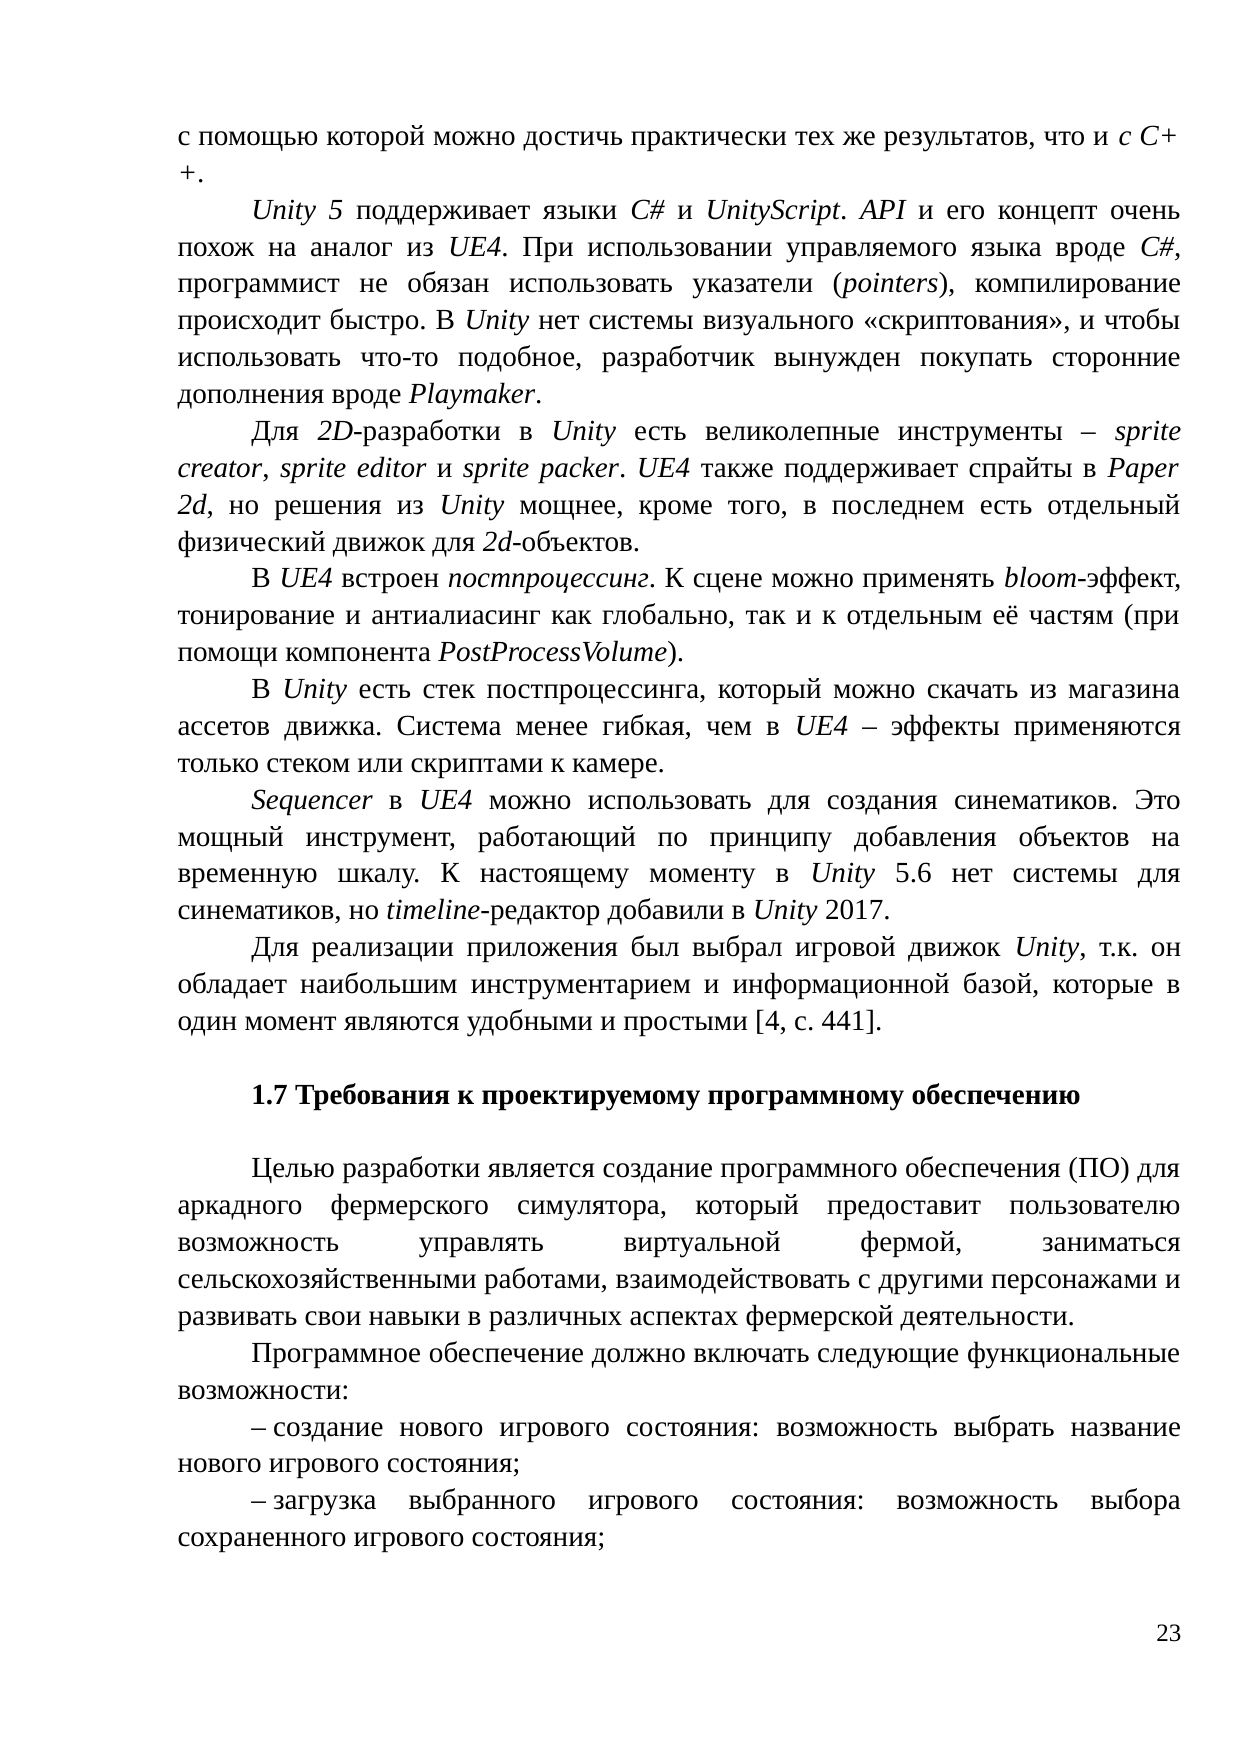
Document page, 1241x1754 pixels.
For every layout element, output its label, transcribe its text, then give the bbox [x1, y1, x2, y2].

subtitle 1.7 Требования к проектируемому программному обеспечению [177, 1077, 1181, 1110]
text Для 2D-разработки в Unity есть великолепные инструменты – sprite creator, sprite editor и sprite packer. UE4 также поддерживает спрайты в Paper 2d, но решения из Unity мощнее, кроме того, в последнем есть отдельный физический движок для 2d-объектов. [177, 413, 1181, 557]
text Программное обеспечение должно включать следующие функциональные возможности: [177, 1335, 1181, 1405]
text – загрузка выбранного игрового состояния: возможность выбора сохраненного игрового состояния; [177, 1482, 1181, 1553]
text Unity 5 поддерживает языки C# и UnityScript. API и его концепт очень похож на аналог из UE4. При использовании управляемого языка вроде C#, программист не обязан использовать указатели (pointers), компилирование происходит быстро. В Unity нет системы визуального «скриптования», и чтобы использовать что-то подобное, разработчик вынужден покупать сторонние дополнения вроде Playmaker. [177, 192, 1181, 410]
text В UE4 встроен постпроцессинг. К сцене можно применять bloom-эффект, тонирование и антиалиасинг как глобально, так и к отдельным её частям (при помощи компонента PostProcessVolume). [177, 561, 1181, 668]
text Целью разработки является создание программного обеспечения (ПО) для аркадного фермерского симулятора, который предоставит пользователю возможность управлять виртуальной фермой, заниматься сельскохозяйственными работами, взаимодействовать с другими персонажами и развивать свои навыки в различных аспектах фермерской деятельности. [177, 1151, 1181, 1332]
text Для реализации приложения был выбрал игровой движок Unity, т.к. он обладает наибольшим инструментарием и информационной базой, которые в один момент являются удобными и простыми [4, с. 441]. [177, 929, 1181, 1037]
text Sequencer в UE4 можно использовать для создания синематиков. Это мощный инструмент, работающий по принципу добавления объектов на временную шкалу. К настоящему моменту в Unity 5.6 нет системы для синематиков, но timeline-редактор добавили в Unity 2017. [177, 782, 1181, 926]
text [177, 118, 1181, 188]
text В Unity есть стек постпроцессинга, который можно скачать из магазина ассетов движка. Система менее гибкая, чем в UE4 – эффекты применяются только стеком или скриптами к камере. [177, 671, 1181, 778]
text – cоздание нового игрового состояния: возможность выбрать название нового игрового состояния; [177, 1409, 1181, 1479]
